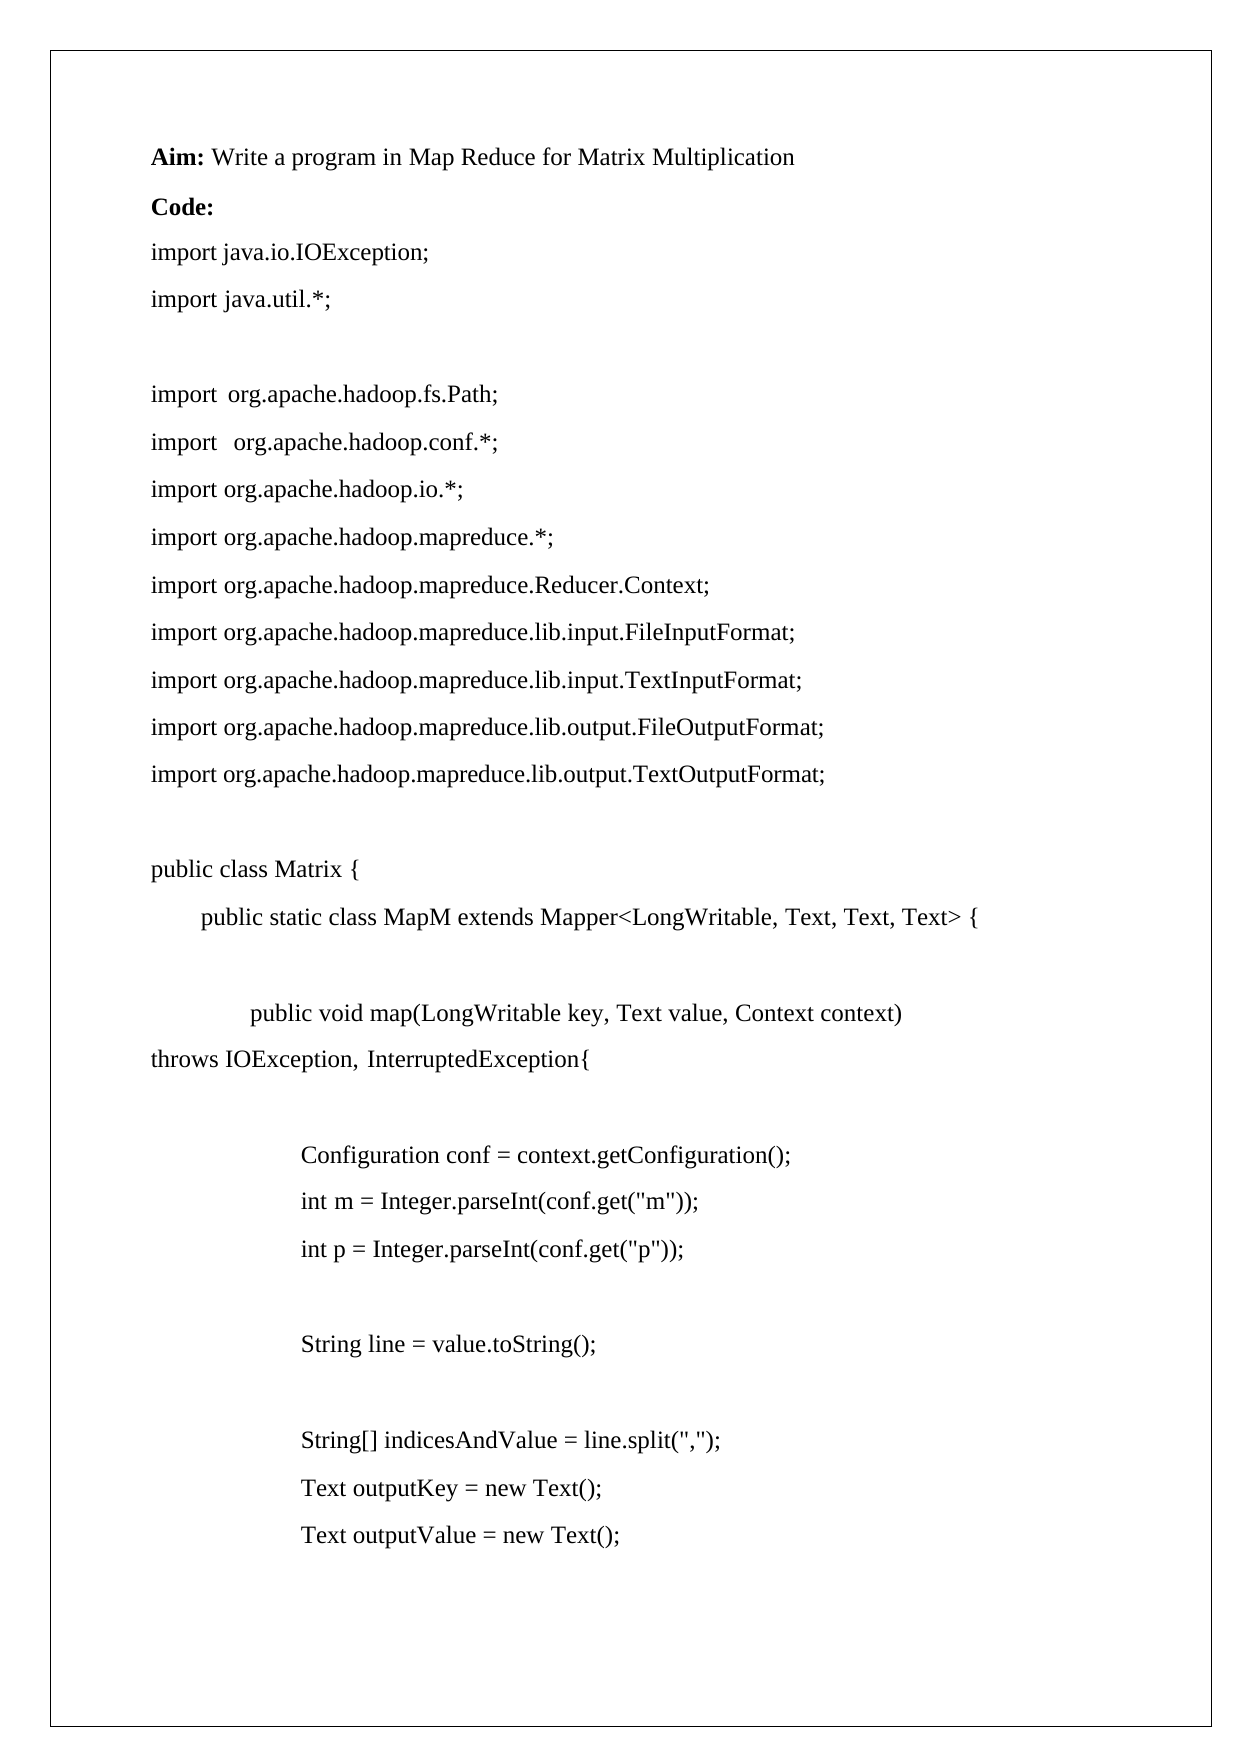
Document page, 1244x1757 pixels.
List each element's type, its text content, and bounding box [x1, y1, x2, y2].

text Text outputValue = new Text(); [301, 1521, 1211, 1549]
text import java.io.IOException; import java.util.*; [151, 237, 431, 313]
text import org.apache.hadoop.fs.Path; import org.apache.hadoop.conf.*; import org.apache.hadoop.io.*; [151, 379, 498, 503]
text public static class MapM extends Mapper<LongWritable, Text, Text, Text> { [201, 902, 1211, 931]
text import org.apache.hadoop.mapreduce.lib.input.FileInputFormat; import org.apache.hadoop.mapreduce.lib.input.TextInputFormat; import org.apache.hadoop.mapreduce.lib.output.FileOutputFormat; import org.apache.hadoop.mapreduce.lib.output.TextOutputFormat; [151, 617, 859, 788]
subtitle Code: [151, 192, 1211, 221]
text int p = Integer.parseInt(conf.get("p")); [301, 1234, 1211, 1263]
text Aim: Write a program in Map Reduce for Matrix Multiplication [151, 142, 1211, 170]
text String line = value.toString(); [301, 1329, 1211, 1358]
text Configuration conf = context.getConfiguration(); int m = Integer.parseInt(conf.get("m")); [301, 1140, 802, 1215]
text public void map(LongWritable key, Text value, Context context) throws IOException, InterruptedException{ [151, 998, 959, 1073]
text String[] indicesAndValue = line.split(","); Text outputKey = new Text(); [301, 1425, 752, 1501]
text import org.apache.hadoop.mapreduce.Reducer.Context; [151, 570, 1211, 599]
text public class Matrix { [151, 854, 1211, 883]
text import org.apache.hadoop.mapreduce.*; [151, 522, 1211, 551]
